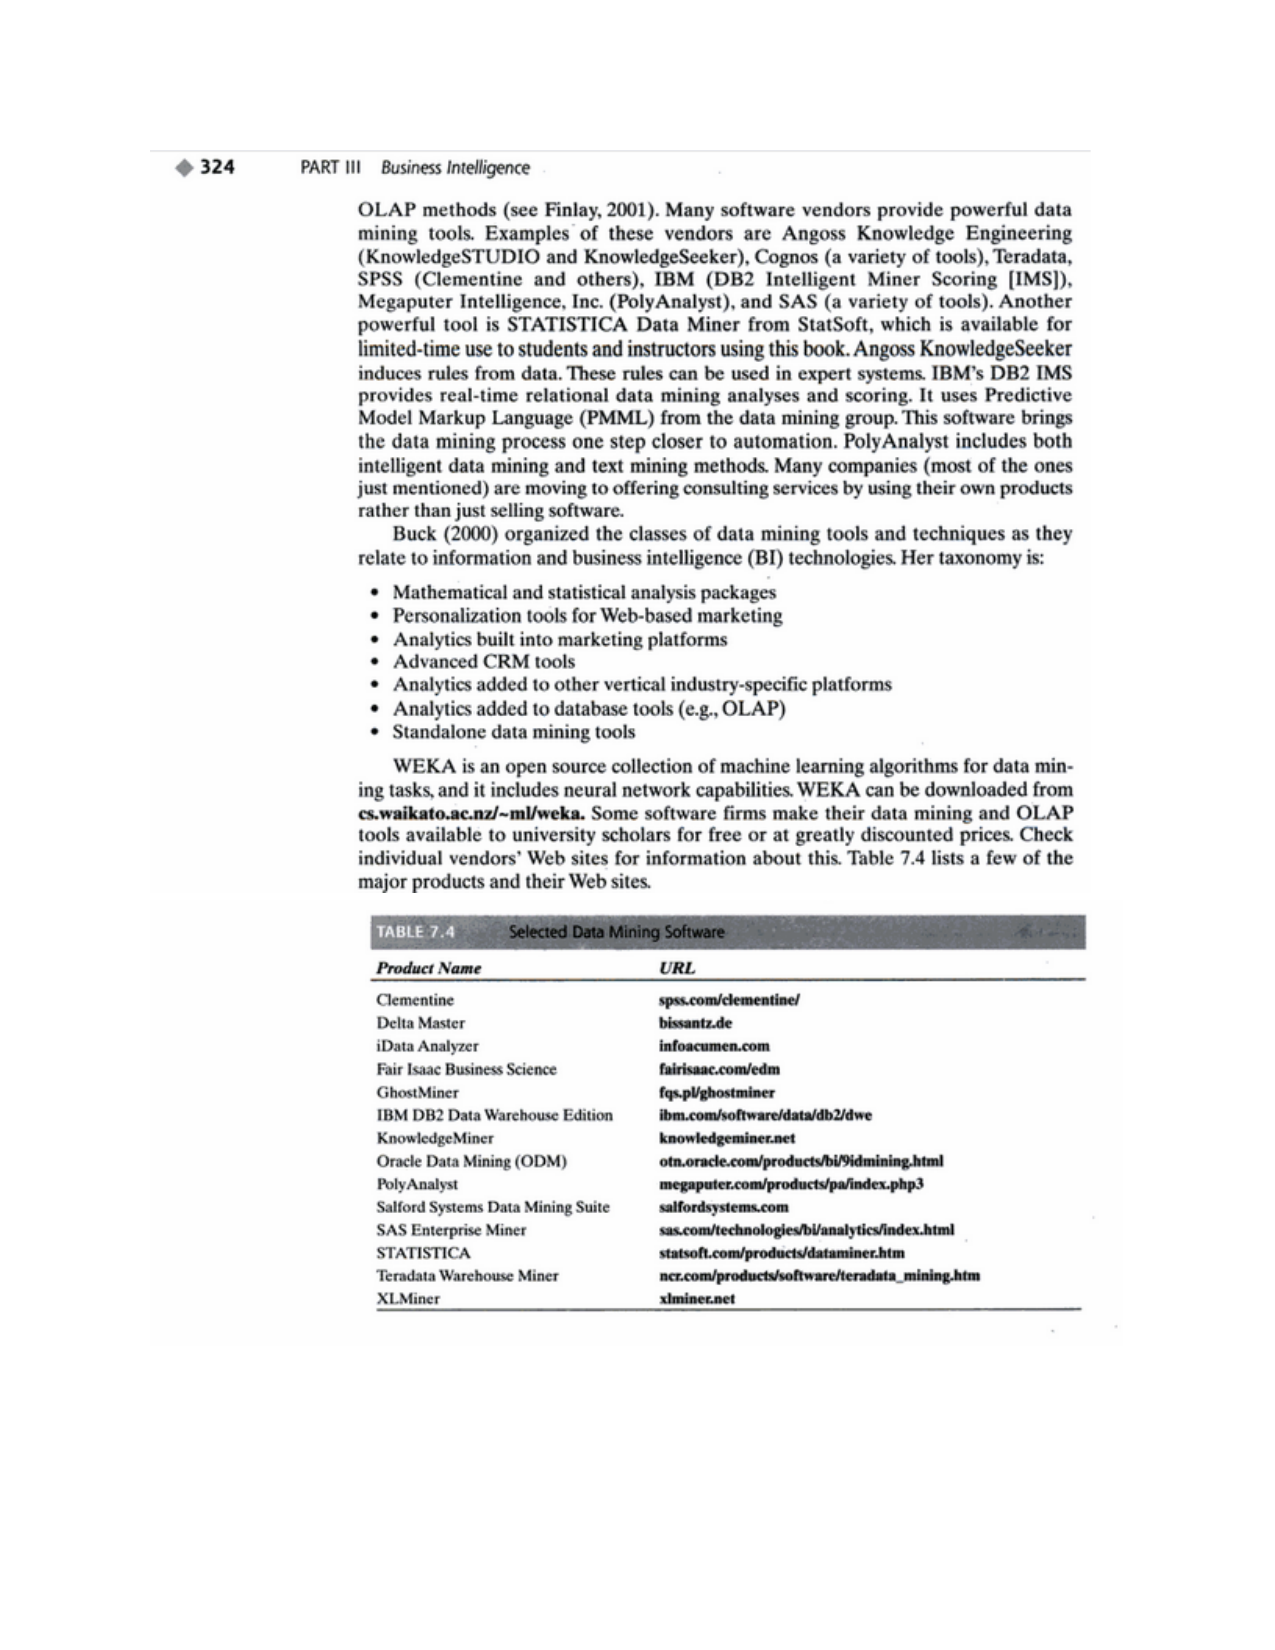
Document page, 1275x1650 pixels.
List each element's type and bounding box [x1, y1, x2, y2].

picture [150, 900, 1124, 1346]
picture [150, 150, 1091, 893]
